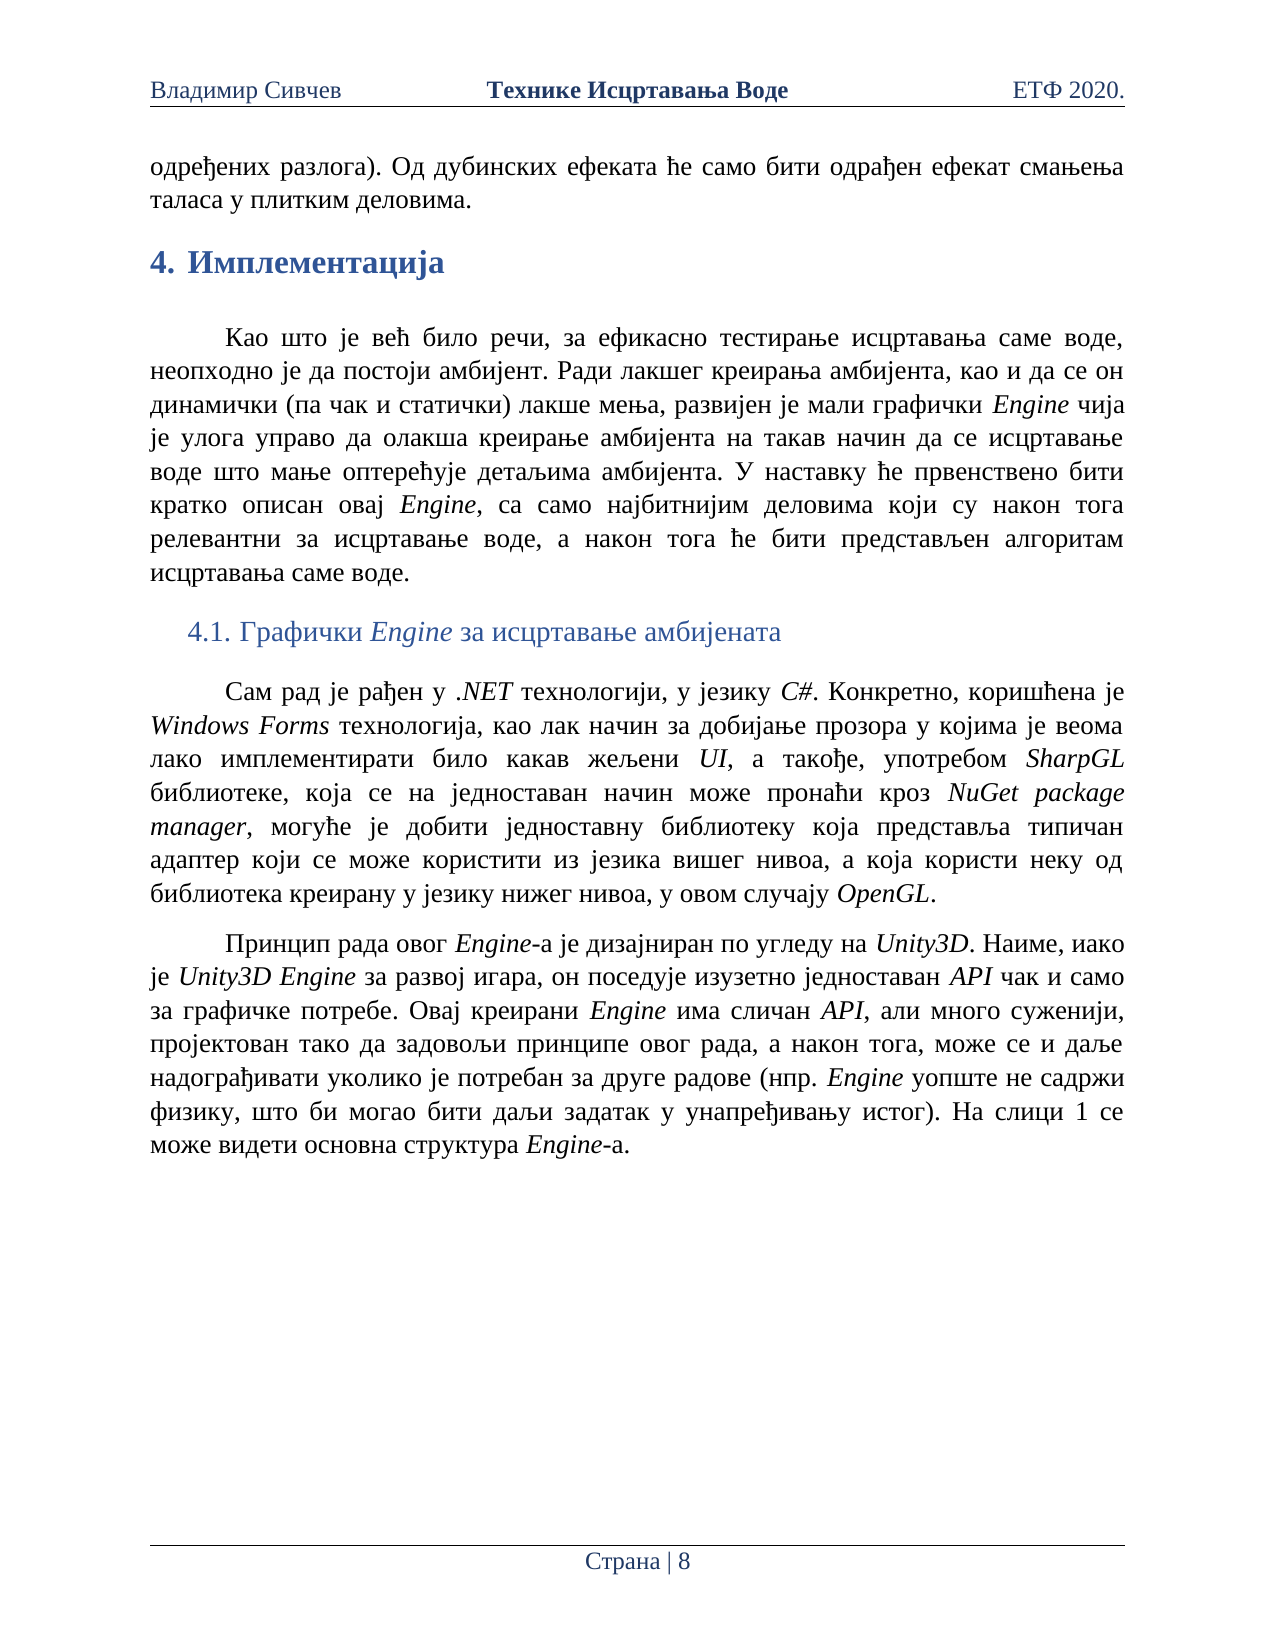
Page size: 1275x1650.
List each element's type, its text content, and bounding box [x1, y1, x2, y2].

subtitle Графички Engine за исцртавање амбијената [187, 614, 1125, 648]
text Сам рад је рађен у .NET технологији, у језику C#. Конкретно, коришћена је Windows Forms технологија, као лак начин за добијање прозора у којима је веома лако имплементирати било какав жељени UI, а такође, употребом SharpGL библиотеке, која се на једноставан начин може пронаћи кроз NuGet package manager, могуће је добити једноставну библиотеку која представља типичан адаптер који се може користити из језика вишег нивоа, а која користи неку од библиотека креирану у језику нижег нивоа, у овом случају OpenGL. [150, 675, 1125, 908]
text Као што је већ било речи, за ефикасно тестирање исцртавања саме воде, неопходно је да постоји амбијент. Ради лакшег креирања амбијента, као и да се он динамички (па чак и статички) лакше мења, развијен је мали графички Engine чија је улога управо да олакша креирање амбијента на такав начин да се исцртавање воде што мање оптерећује детаљима амбијента. У наставку ће првенствено бити кратко описан овај Engine, са само најбитнијим деловима који су након тога релевантни за исцртавање воде, а након тога ће бити представљен алгоритам исцртавања саме воде. [150, 321, 1125, 587]
subtitle Имплементација [150, 242, 1125, 280]
text Принцип рада овог Engine-а је дизајниран по угледу на Unity3D. Наиме, иако је Unity3D Engine за развој игара, он поседује изузетно једноставан API чак и само за графичке потребе. Овај креирани Engine има сличан API, али много суженији, пројектован тако да задовољи принципе овог рада, а након тога, може се и даље надограђивати уколико је потребан за друге радове (нпр. Engine уопште не садржи физику, што би могао бити даљи задатак у унапређивању истог). На слици 1 се може видети основна структура Engine-а. [150, 927, 1125, 1159]
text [150, 150, 1125, 215]
